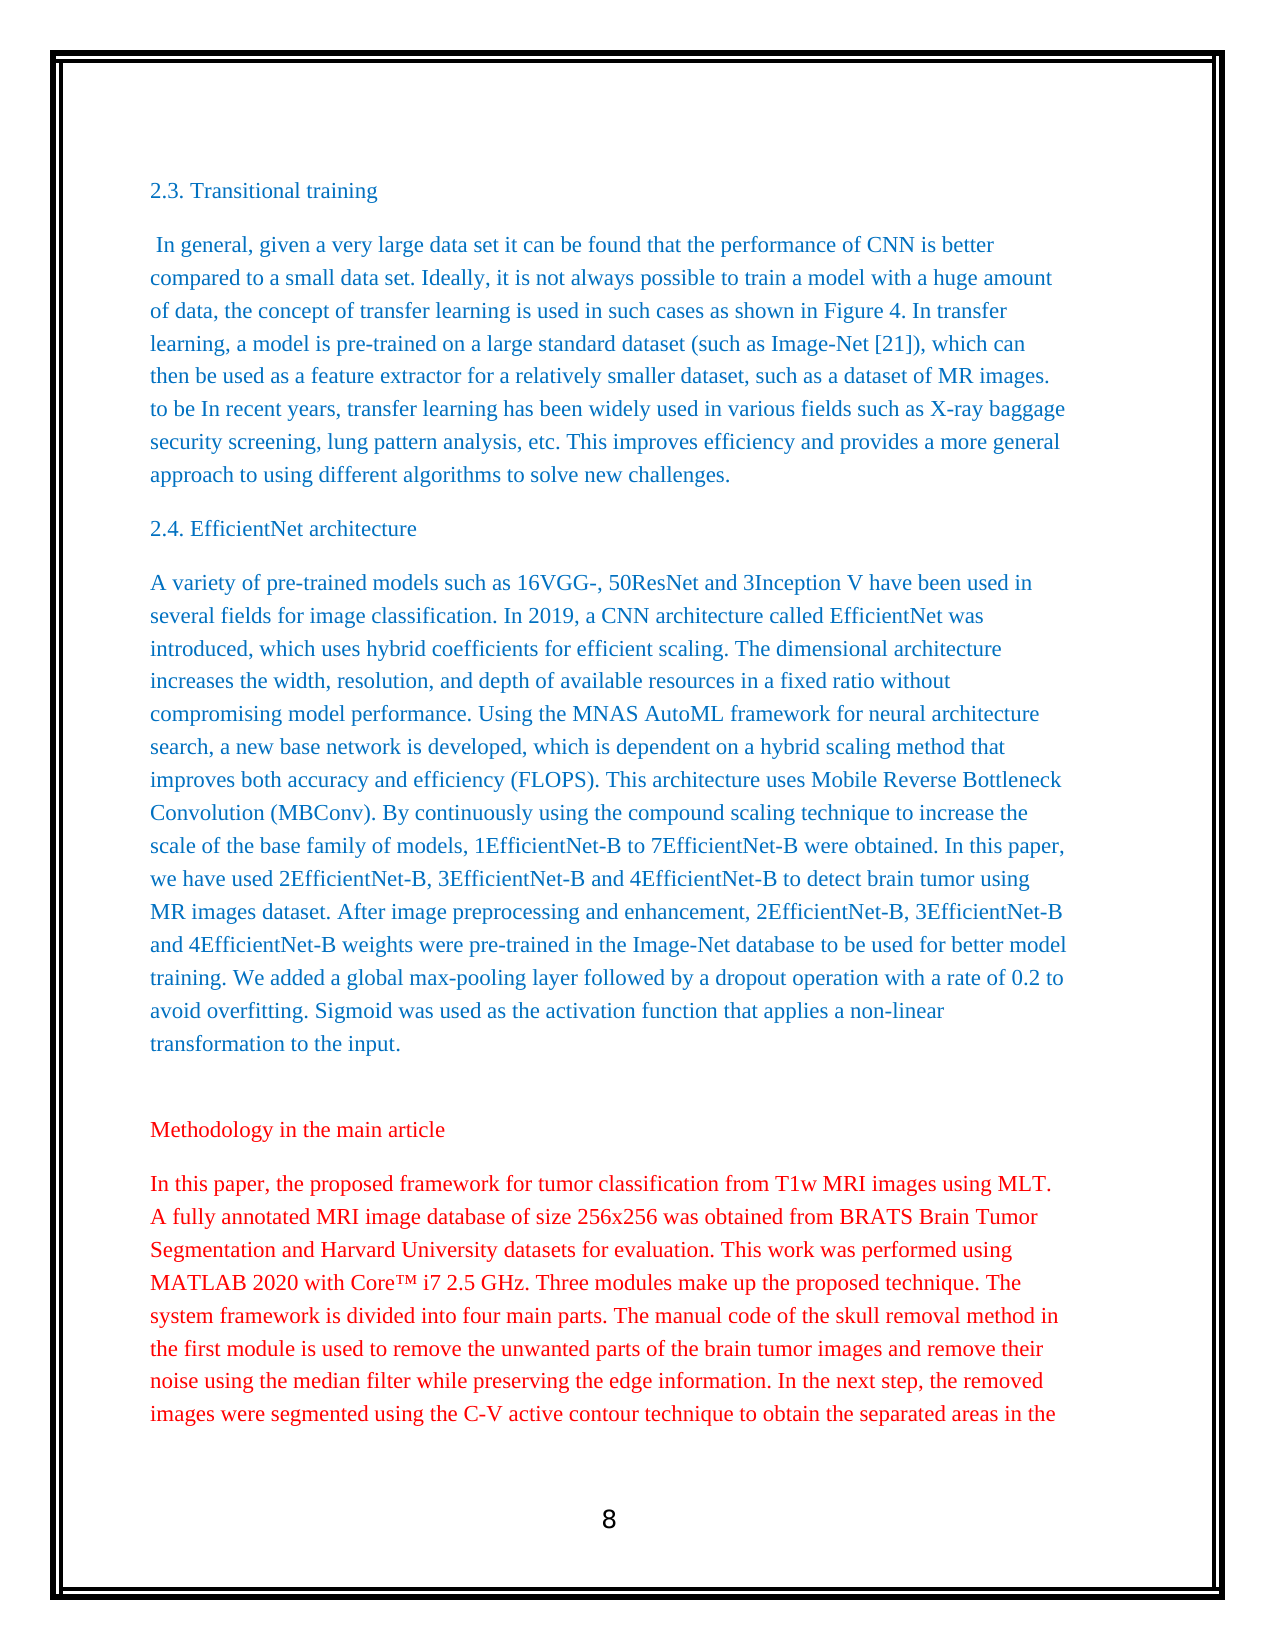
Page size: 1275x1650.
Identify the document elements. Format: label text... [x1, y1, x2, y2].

subtitle 2.3. Transitional training [150, 177, 1068, 203]
subtitle In general, given a very large data set it can be found that the performance of CNN is better compared to a small data set. Ideally, it is not always possible to train a model with a huge amount of data, the concept of transfer learning is used in such cases as shown in Figure 4. In transfer learning, a model is pre-trained on a large standard dataset (such as Image-Net [21]), which can then be used as a feature extractor for a relatively smaller dataset, such as a dataset of MR images. to be In recent years, transfer learning has been widely used in various fields such as X-ray baggage security screening, lung pattern analysis, etc. This improves efficiency and provides a more general approach to using different algorithms to solve new challenges. [150, 231, 1068, 488]
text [150, 1170, 1068, 1427]
subtitle A variety of pre-trained models such as 16VGG-, 50ResNet and 3Inception V have been used in several fields for image classification. In 2019, a CNN architecture called EfficientNet was introduced, which uses hybrid coefficients for efficient scaling. The dimensional architecture increases the width, resolution, and depth of available resources in a fixed ratio without compromising model performance. Using the MNAS AutoML framework for neural architecture search, a new base network is developed, which is dependent on a hybrid scaling method that improves both accuracy and efficiency (FLOPS). This architecture uses Mobile Reverse Bottleneck Convolution (MBConv). By continuously using the compound scaling technique to increase the scale of the base family of models, 1EfficientNet-B to 7EfficientNet-B were obtained. In this paper, we have used 2EfficientNet-B, 3EfficientNet-B and 4EfficientNet-B to detect brain tumor using MR images dataset. After image preprocessing and enhancement, 2EfficientNet-B, 3EfficientNet-B and 4EfficientNet-B weights were pre-trained in the Image-Net database to be used for better model training. We added a global max-pooling layer followed by a dropout operation with a rate of 0.2 to avoid overfitting. Sigmoid was used as the activation function that applies a non-linear transformation to the input. [150, 569, 1068, 1056]
text Methodology in the main article [150, 1116, 1068, 1143]
subtitle 2.4. EfficientNet architecture [150, 515, 1068, 541]
